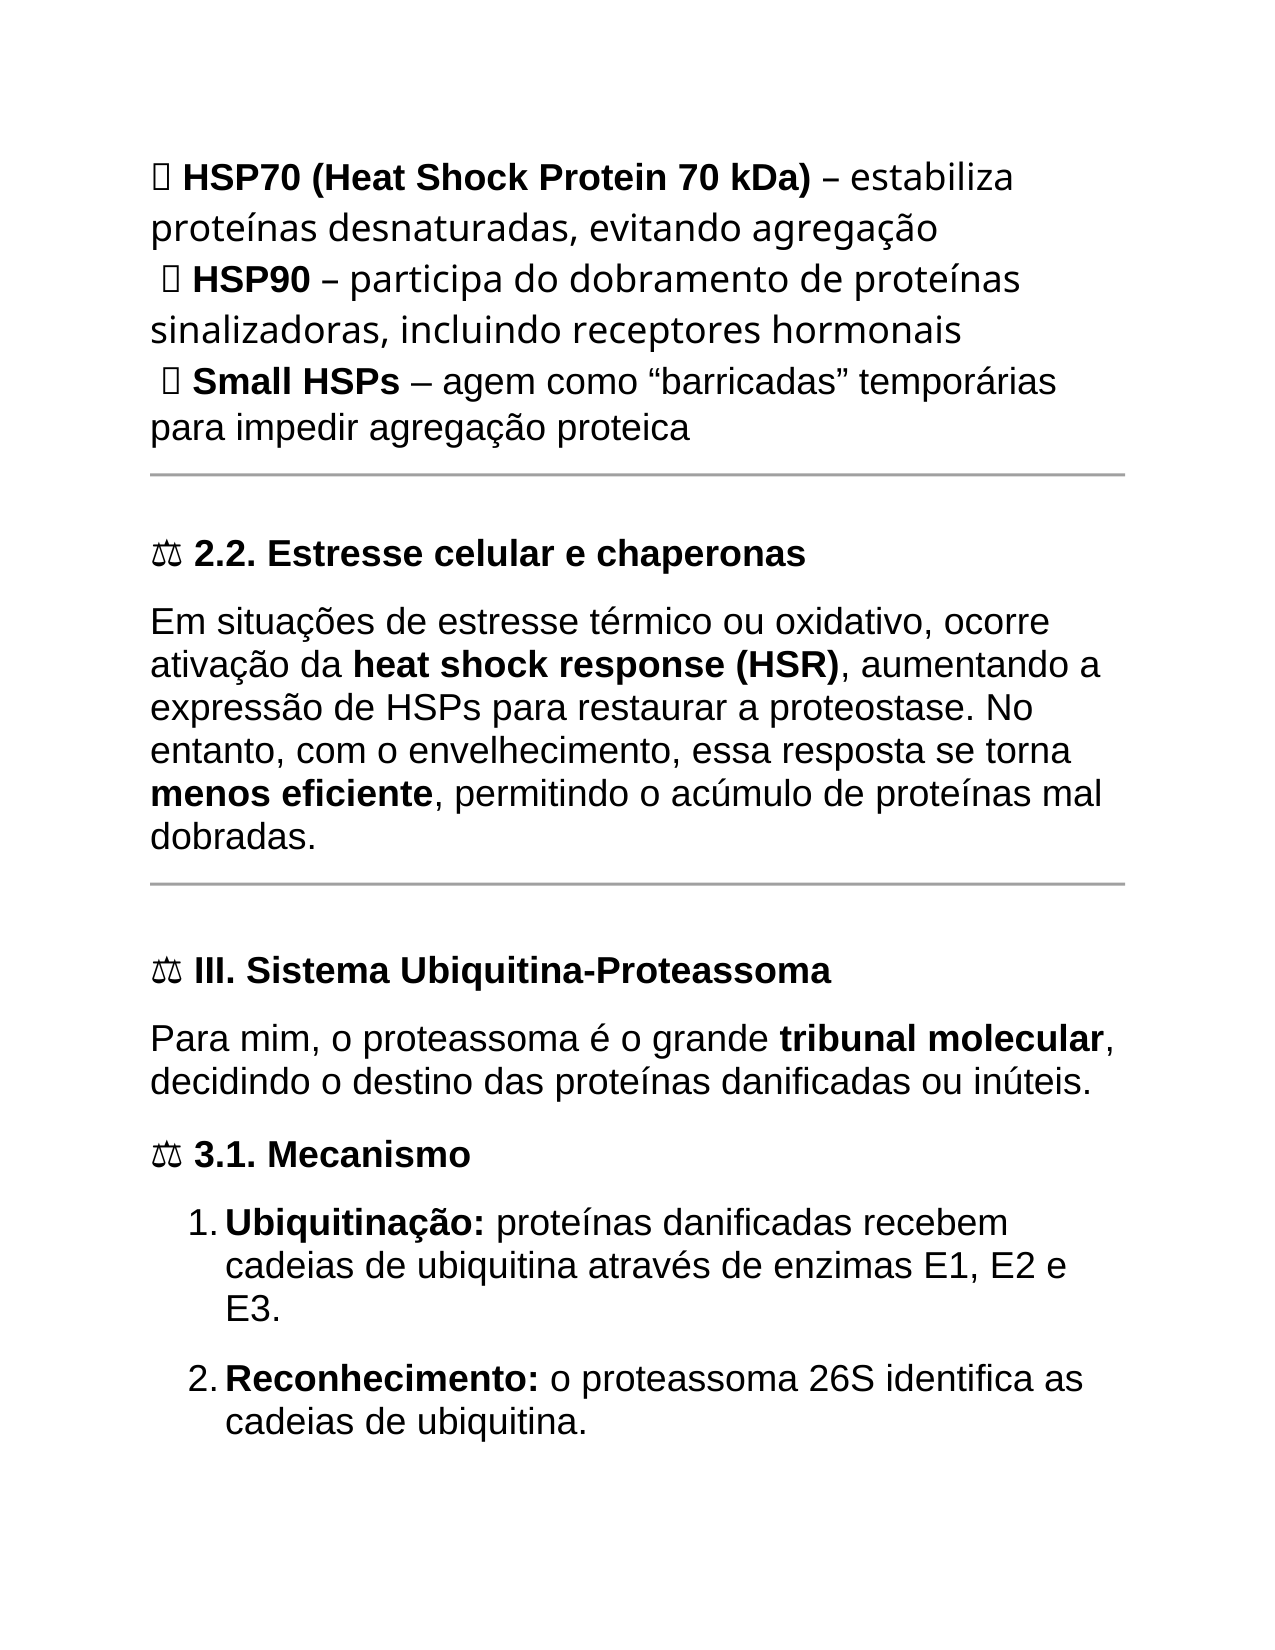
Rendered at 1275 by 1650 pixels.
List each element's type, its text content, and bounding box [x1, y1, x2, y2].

list Reconhecimento: o proteassoma 26S identifica as cadeias de ubiquitina. [187, 1356, 1125, 1468]
text ✅ HSP70 (Heat Shock Protein 70 kDa) – estabiliza proteínas desnaturadas, evitando agregação ✅ HSP90 – participa do dobramento de proteínas sinalizadoras, incluindo receptores hormonais ✅ Small HSPs – agem como “barricadas” temporárias para impedir agregação proteica [150, 150, 1125, 448]
subtitle ⚖️ 2.2. Estresse celular e chaperonas [150, 531, 1125, 574]
subtitle ⚖️ III. Sistema Ubiquitina-Proteassoma [150, 948, 1125, 991]
subtitle ⚖️ 3.1. Mecanismo [150, 1132, 1125, 1175]
list Ubiquitinação: proteínas danificadas recebem cadeias de ubiquitina através de enzimas E1, E2 e E3. [187, 1200, 1125, 1356]
text Em situações de estresse térmico ou oxidativo, ocorre ativação da heat shock response (HSR), aumentando a expressão de HSPs para restaurar a proteostase. No entanto, com o envelhecimento, essa resposta se torna menos eficiente, permitindo o acúmulo de proteínas mal dobradas. [150, 599, 1125, 858]
text Para mim, o proteassoma é o grande tribunal molecular, decidindo o destino das proteínas danificadas ou inúteis. [150, 1016, 1125, 1103]
